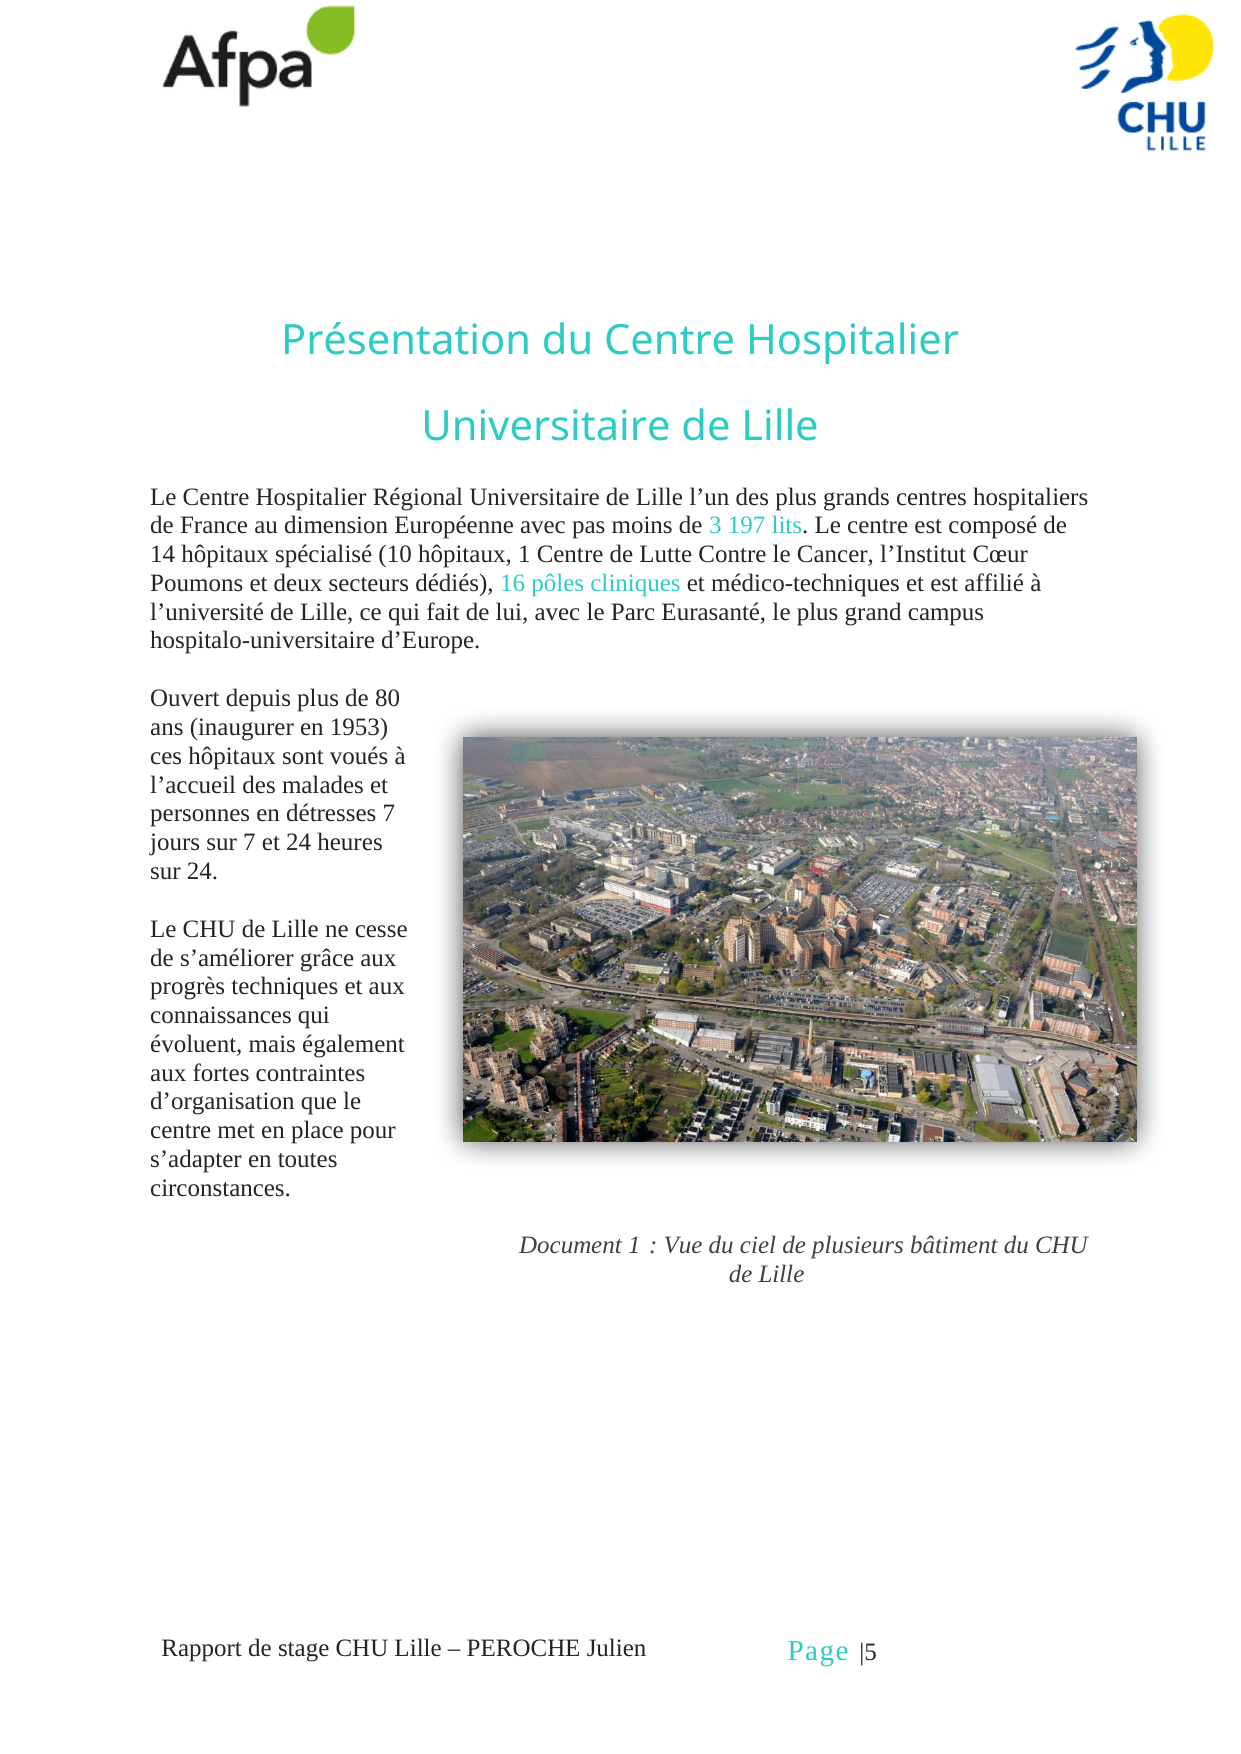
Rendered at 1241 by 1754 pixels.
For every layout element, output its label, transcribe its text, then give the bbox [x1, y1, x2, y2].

picture [1068, 0, 1227, 166]
picture [161, 0, 355, 112]
text Document 1 : Vue du ciel de plusieurs bâtiment du CHU de Lille [445, 1231, 1090, 1288]
text Le Centre Hospitalier Régional Universitaire de Lille l’un des plus grands centres hospitaliers de France au dimension Européenne avec pas moins de 3 197 lits. Le centre est composé de 14 hôpitaux spécialisé (10 hôpitaux, 1 Centre de Lutte Contre le Cancer, l’Institut Cœur Poumons et deux secteurs dédiés), 16 pôles cliniques et médico-techniques et est affilié à l’université de Lille, ce qui fait de lui, avec le Parc Eurasanté, le plus grand campus hospitalo-universitaire d’Europe. [150, 482, 1090, 654]
subtitle Universitaire de Lille [150, 396, 1090, 453]
text Le CHU de Lille ne cesse de s’améliorer grâce aux progrès techniques et aux connaissances qui évoluent, mais également aux fortes contraintes d’organisation que le centre met en place pour s’adapter en toutes circonstances. [150, 914, 1090, 1201]
picture [463, 737, 1137, 1142]
subtitle Présentation du Centre Hospitalier [150, 310, 1090, 367]
text Ouvert depuis plus de 80 ans (inaugurer en 1953) ces hôpitaux sont voués à l’accueil des malades et personnes en détresses 7 jours sur 7 et 24 heures sur 24. [150, 683, 1090, 885]
